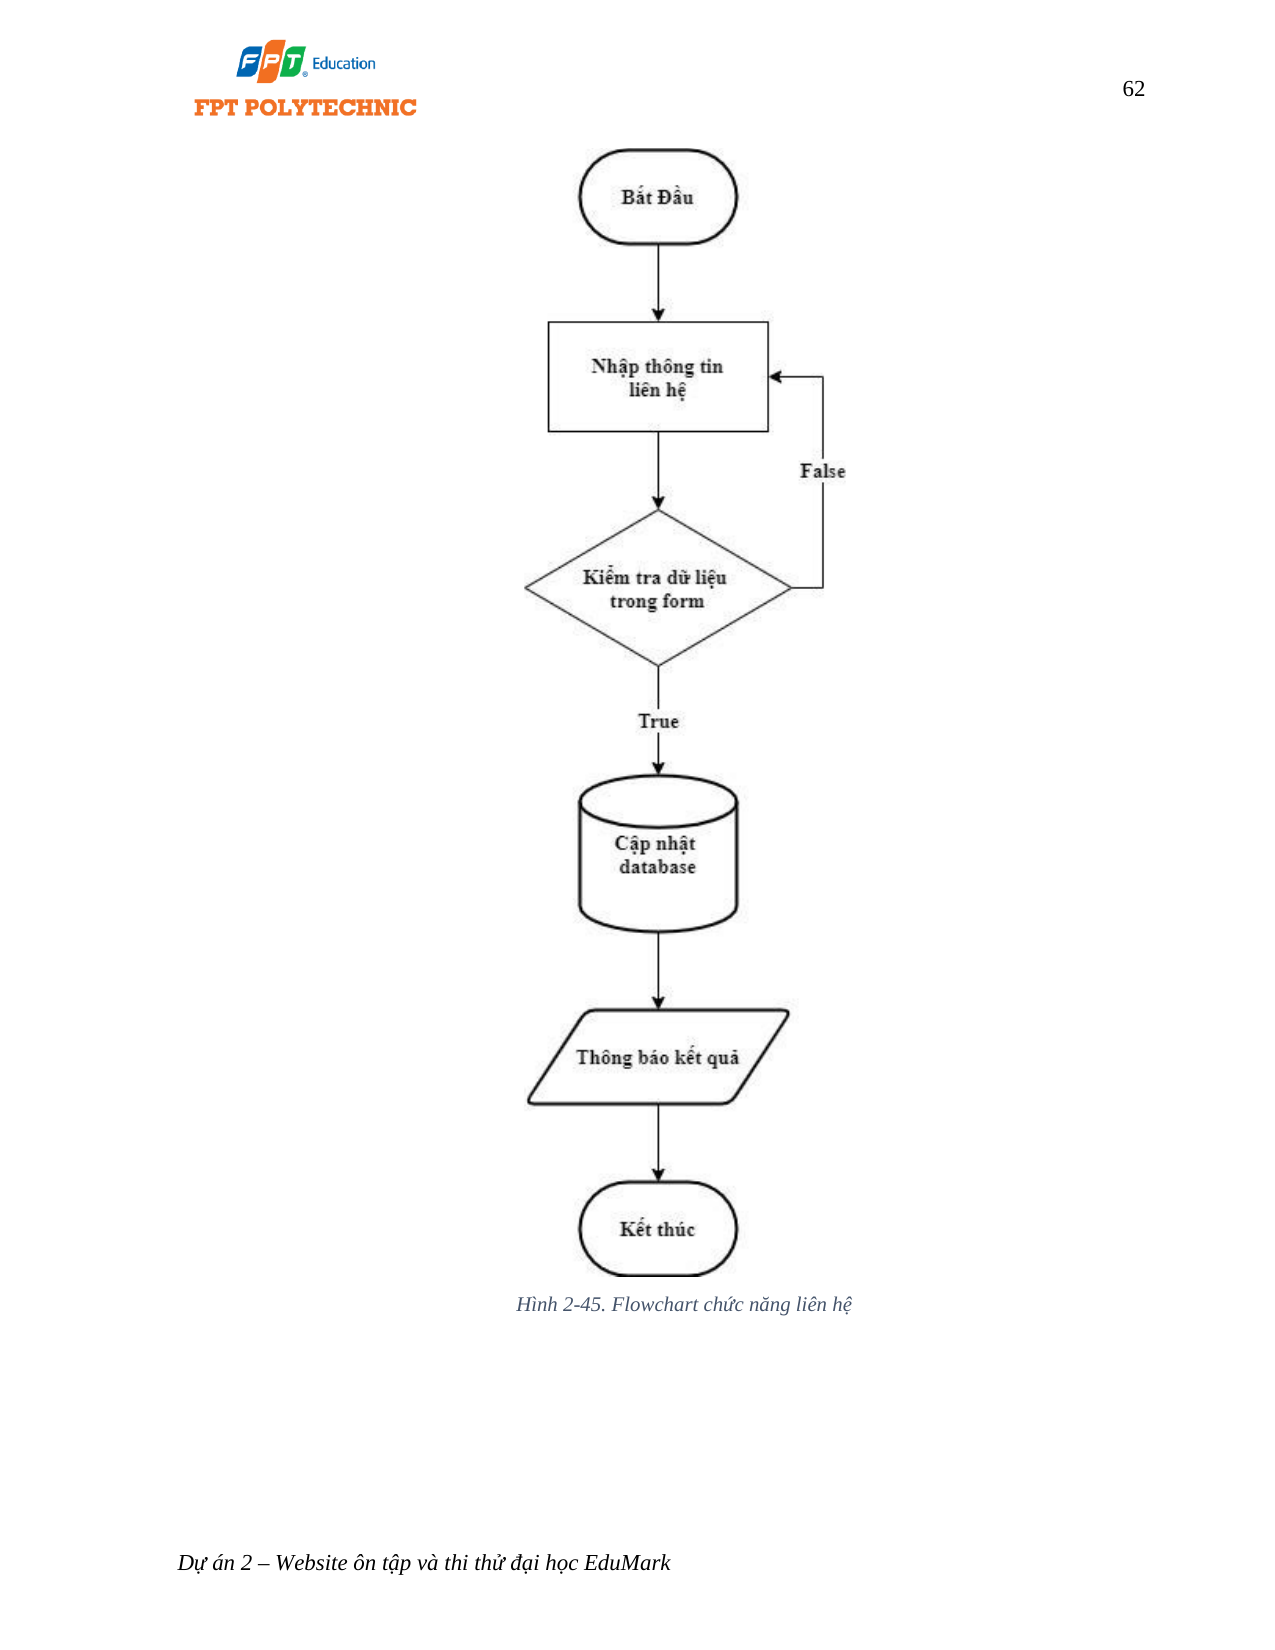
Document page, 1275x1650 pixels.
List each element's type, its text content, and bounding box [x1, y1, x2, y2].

picture [523, 148, 846, 1277]
text Hình 2-45. Flowchart chức năng liên hệ [201, 1292, 1169, 1316]
picture [194, 39, 417, 116]
